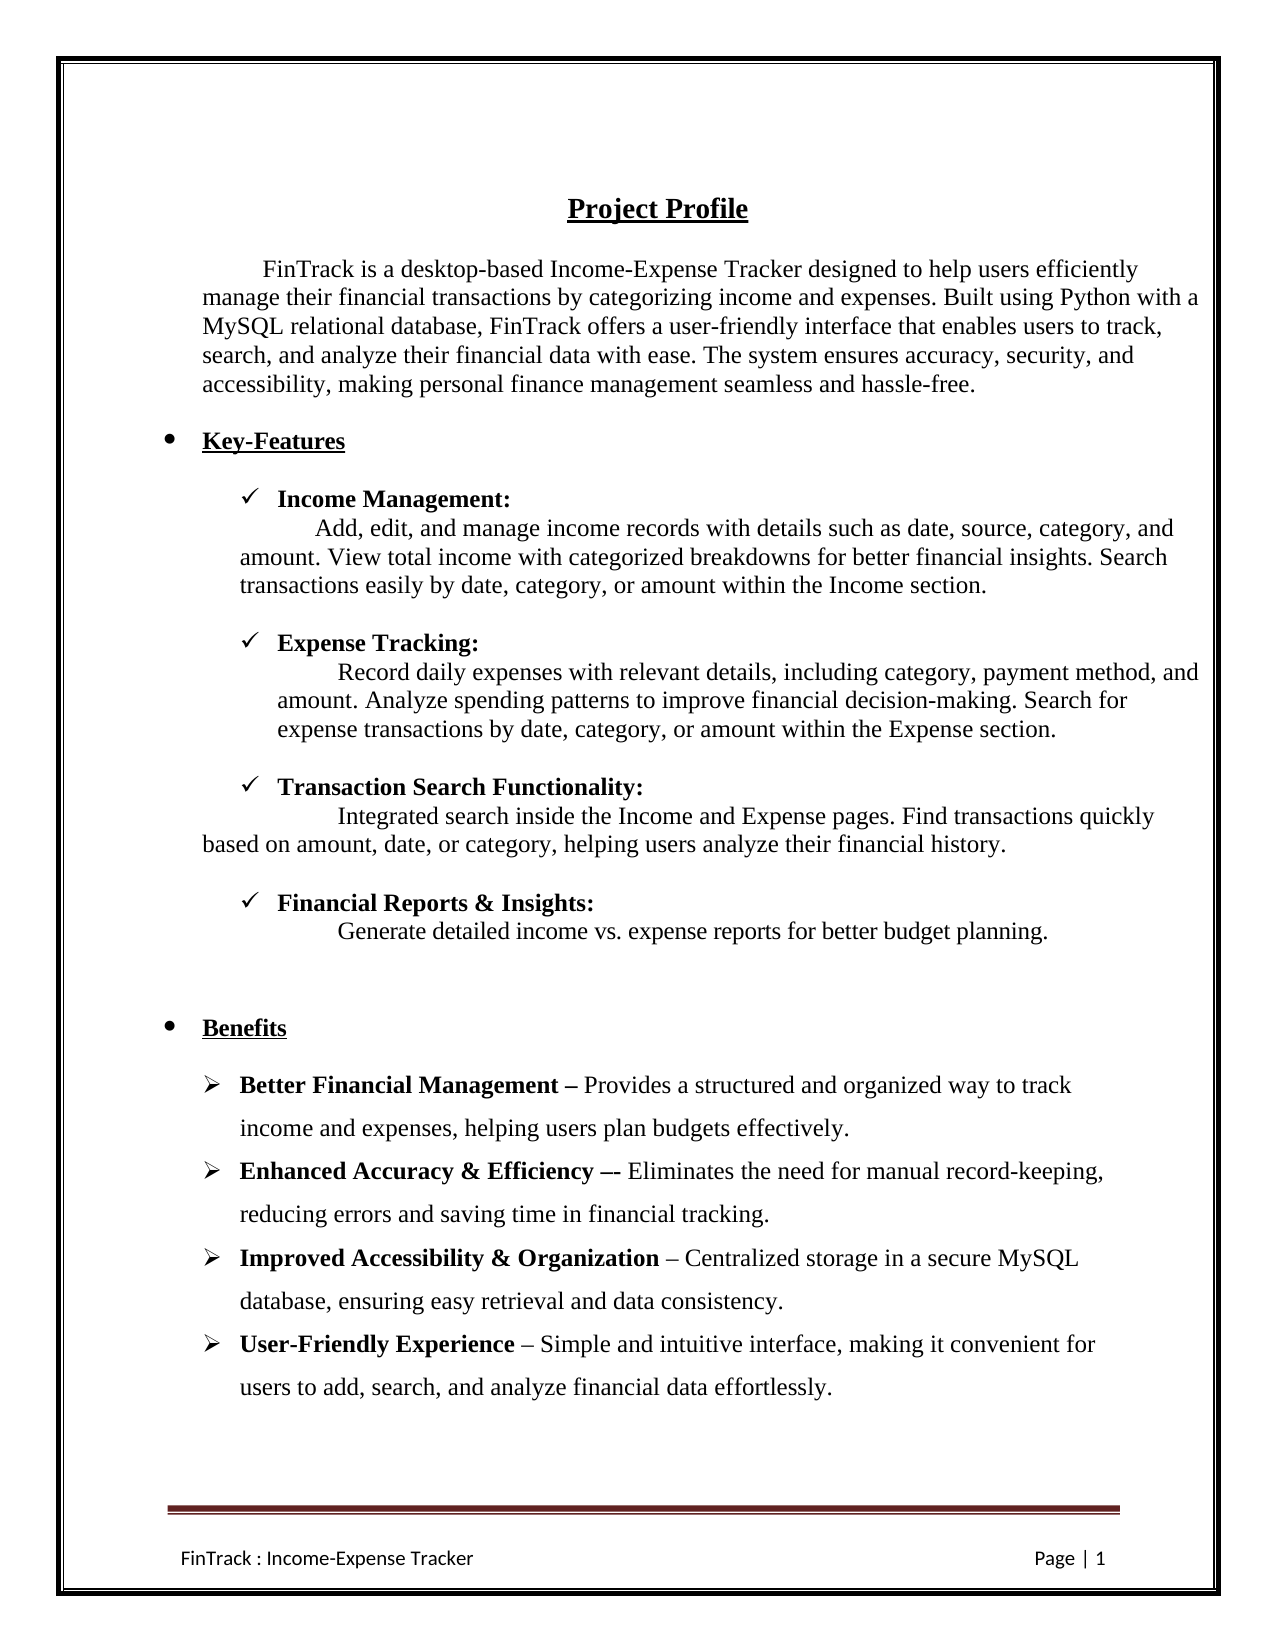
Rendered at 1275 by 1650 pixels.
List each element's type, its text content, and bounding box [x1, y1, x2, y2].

list Enhanced Accuracy & Efficiency –- Eliminates the need for manual record-keeping, reducing errors and saving time in financial tracking. [202, 1156, 1136, 1228]
text Project Profile [116, 191, 1200, 224]
list Key-Features [164, 426, 1200, 456]
list Financial Reports & Insights: [239, 888, 1200, 916]
text Add, edit, and manage income records with details such as date, source, category, and amount. View total income with categorized breakdowns for better financial insights. Search transactions easily by date, category, or amount within the Income section. [239, 513, 1200, 599]
list Transaction Search Functionality: [239, 772, 1200, 801]
list User-Friendly Experience – Simple and intuitive interface, making it convenient for users to add, search, and analyze financial data effortlessly. [202, 1329, 1136, 1401]
list Record daily expenses with relevant details, including category, payment method, and amount. Analyze spending patterns to improve financial decision-making. Search for expense transactions by date, category, or amount within the Expense section. [277, 657, 1200, 743]
list Better Financial Management – Provides a structured and organized way to track income and expenses, helping users plan budgets effectively. [202, 1070, 1095, 1142]
list Income Management: [239, 484, 1200, 512]
text Integrated search inside the Income and Expense pages. Find transactions quickly based on amount, date, or category, helping users analyze their financial history. [202, 801, 1200, 858]
list Improved Accessibility & Organization – Centralized storage in a secure MySQL database, ensuring easy retrieval and data consistency. [202, 1243, 1136, 1315]
list Generate detailed income vs. expense reports for better budget planning. [277, 916, 1200, 945]
list Expense Tracking: [239, 628, 1200, 657]
list Benefits [164, 1013, 292, 1042]
list FinTrack is a desktop-based Income-Expense Tracker designed to help users efficiently manage their financial transactions by categorizing income and expenses. Built using Python with a MySQL relational database, FinTrack offers a user-friendly interface that enables users to track, search, and analyze their financial data with ease. The system ensures accuracy, security, and accessibility, making personal finance management seamless and hassle-free. [202, 254, 1200, 397]
